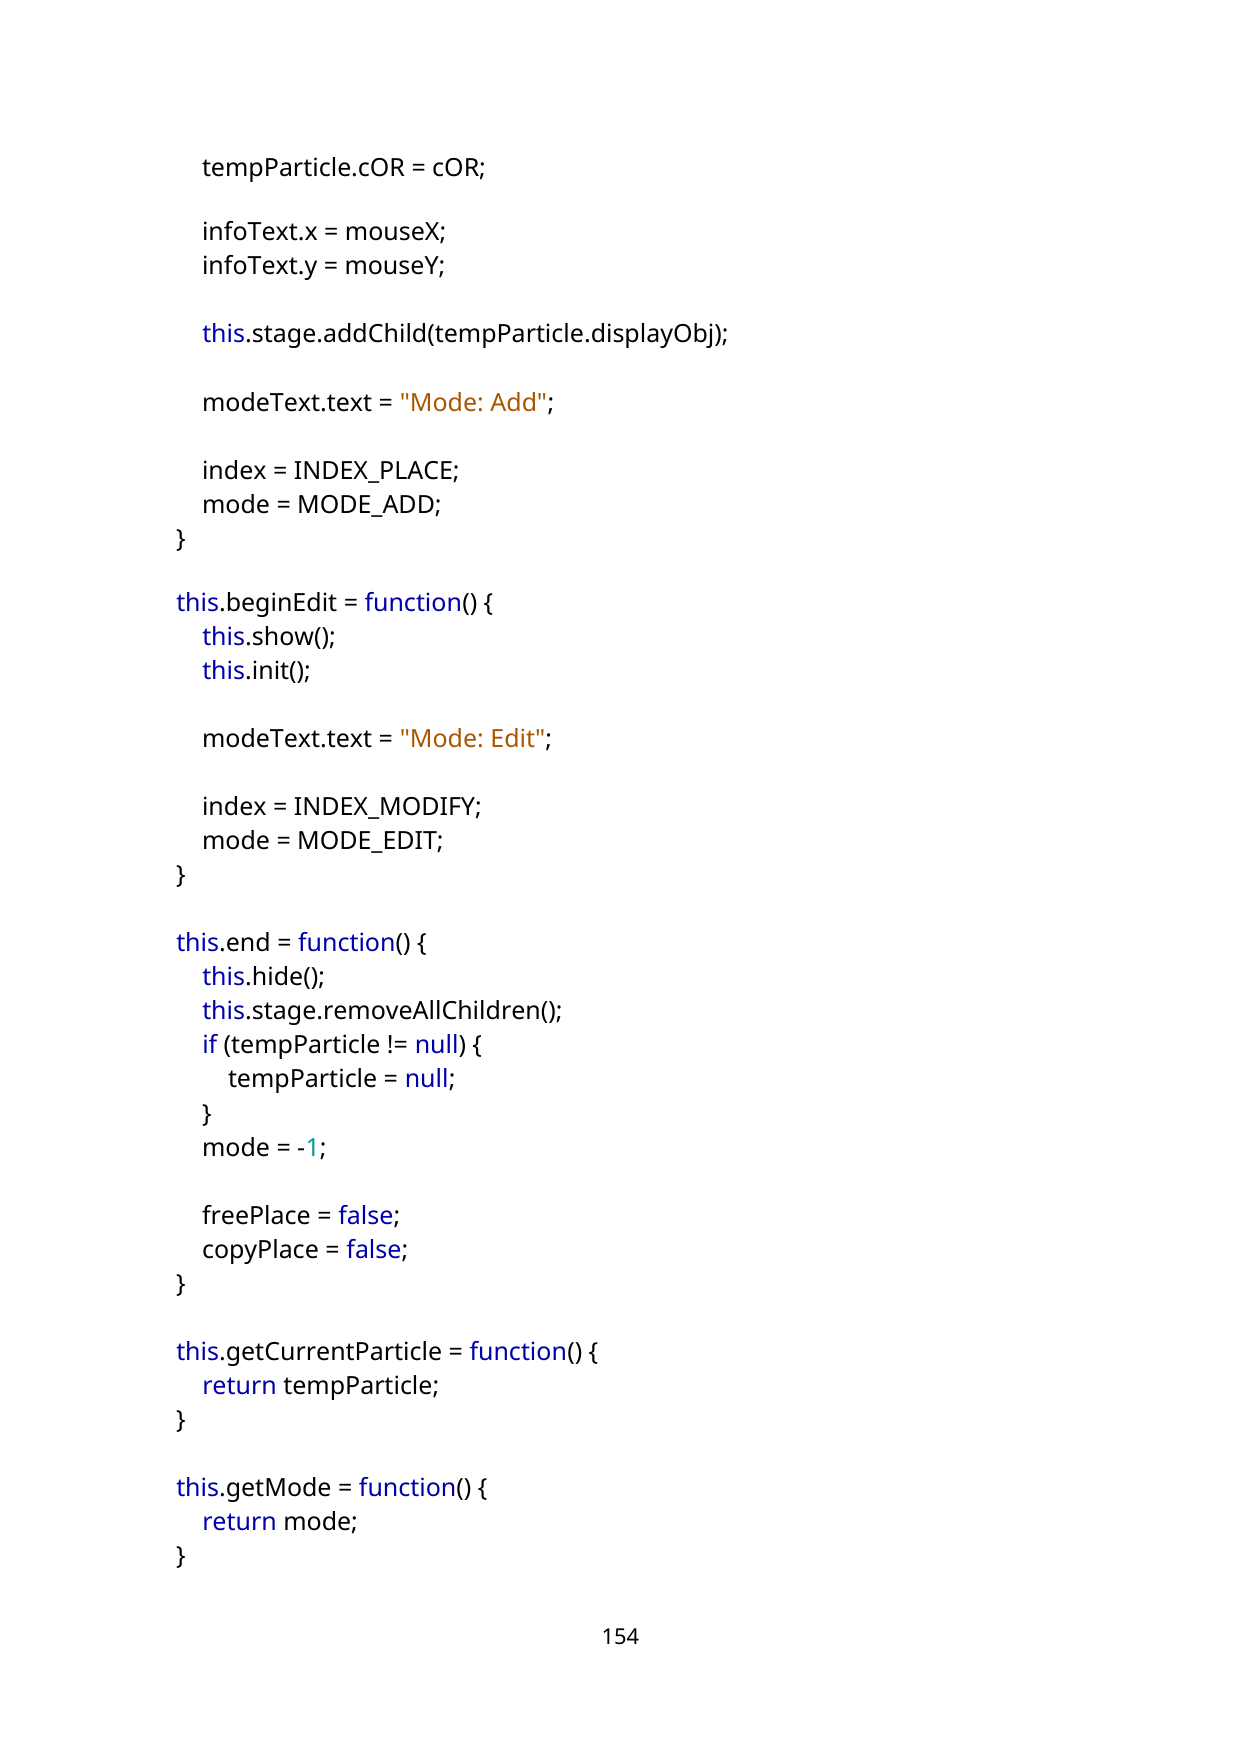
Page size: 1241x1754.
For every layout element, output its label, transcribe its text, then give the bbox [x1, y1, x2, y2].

text mode = MODE_ADD; [150, 486, 1090, 520]
text mode = MODE_EDIT; [150, 823, 1090, 857]
text } [150, 520, 1090, 554]
text mode = -1; [150, 1129, 1090, 1163]
text this.end = function() { [150, 925, 1090, 959]
text tempParticle.cOR = cOR; [150, 150, 1090, 184]
text this.beginEdit = function() { [150, 584, 1090, 618]
text return mode; [150, 1504, 1090, 1538]
text this.stage.addChild(tempParticle.displayObj); [150, 316, 1090, 350]
text this.getMode = function() { [150, 1470, 1090, 1504]
text if (tempParticle != null) { [150, 1027, 1090, 1061]
text freePlace = false; [150, 1197, 1090, 1231]
text copyPlace = false; [150, 1231, 1090, 1266]
text } [150, 857, 1090, 891]
text this.stage.removeAllChildren(); [150, 993, 1090, 1027]
text infoText.y = mouseY; [150, 248, 1090, 282]
text modeText.text = "Mode: Add"; [150, 384, 1090, 418]
text index = INDEX_PLACE; [150, 452, 1090, 486]
text this.show(); [150, 618, 1090, 652]
text this.hide(); [150, 959, 1090, 993]
text index = INDEX_MODIFY; [150, 789, 1090, 823]
text } [150, 1266, 1090, 1299]
text this.getCurrentParticle = function() { [150, 1334, 1090, 1368]
text this.init(); [150, 652, 1090, 686]
text tempParticle = null; [150, 1061, 1090, 1095]
text } [150, 1402, 1090, 1436]
text } [150, 1095, 1090, 1129]
text return tempParticle; [150, 1368, 1090, 1402]
text } [150, 1538, 1090, 1572]
text infoText.x = mouseX; [150, 214, 1090, 248]
text modeText.text = "Mode: Edit"; [150, 721, 1090, 754]
